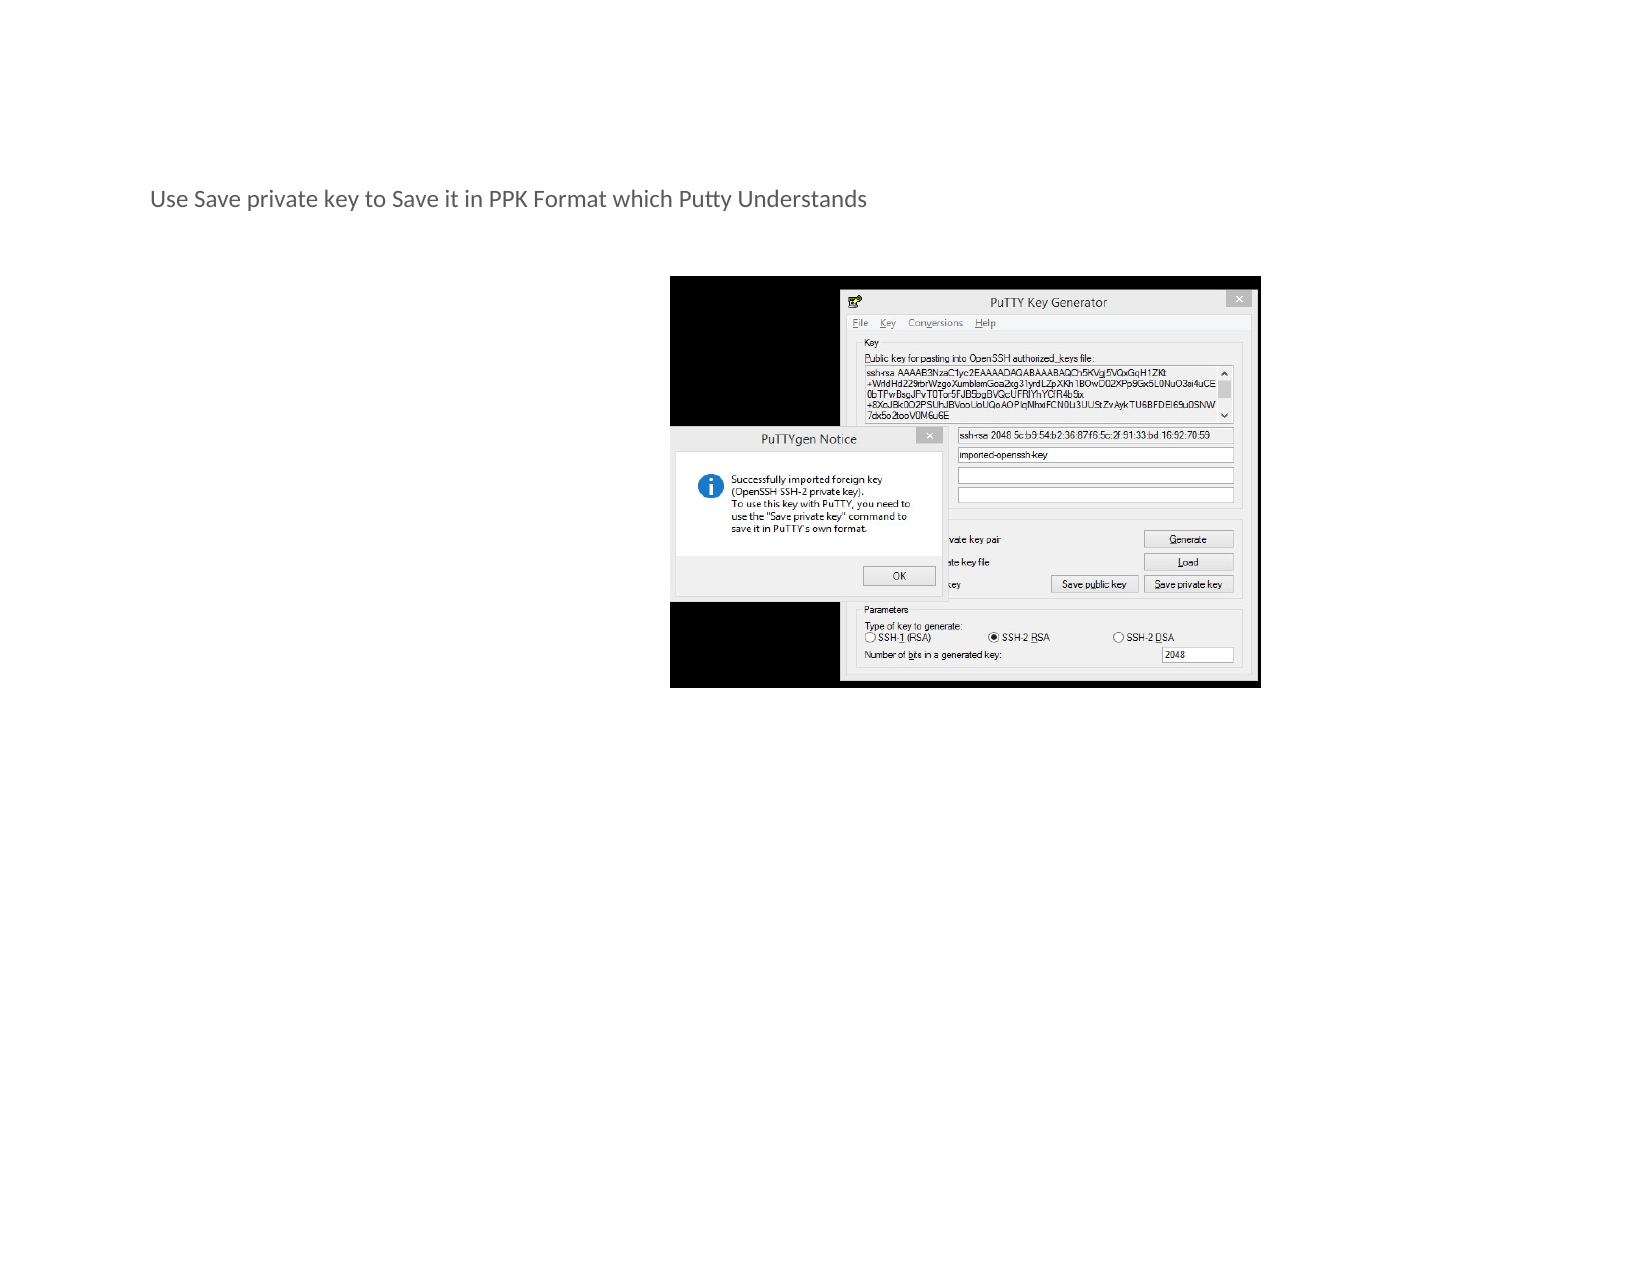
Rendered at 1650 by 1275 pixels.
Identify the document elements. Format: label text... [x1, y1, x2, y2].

subtitle Use Save private key to Save it in PPK Format which Putty Understands [150, 183, 1500, 213]
picture [670, 276, 1261, 688]
